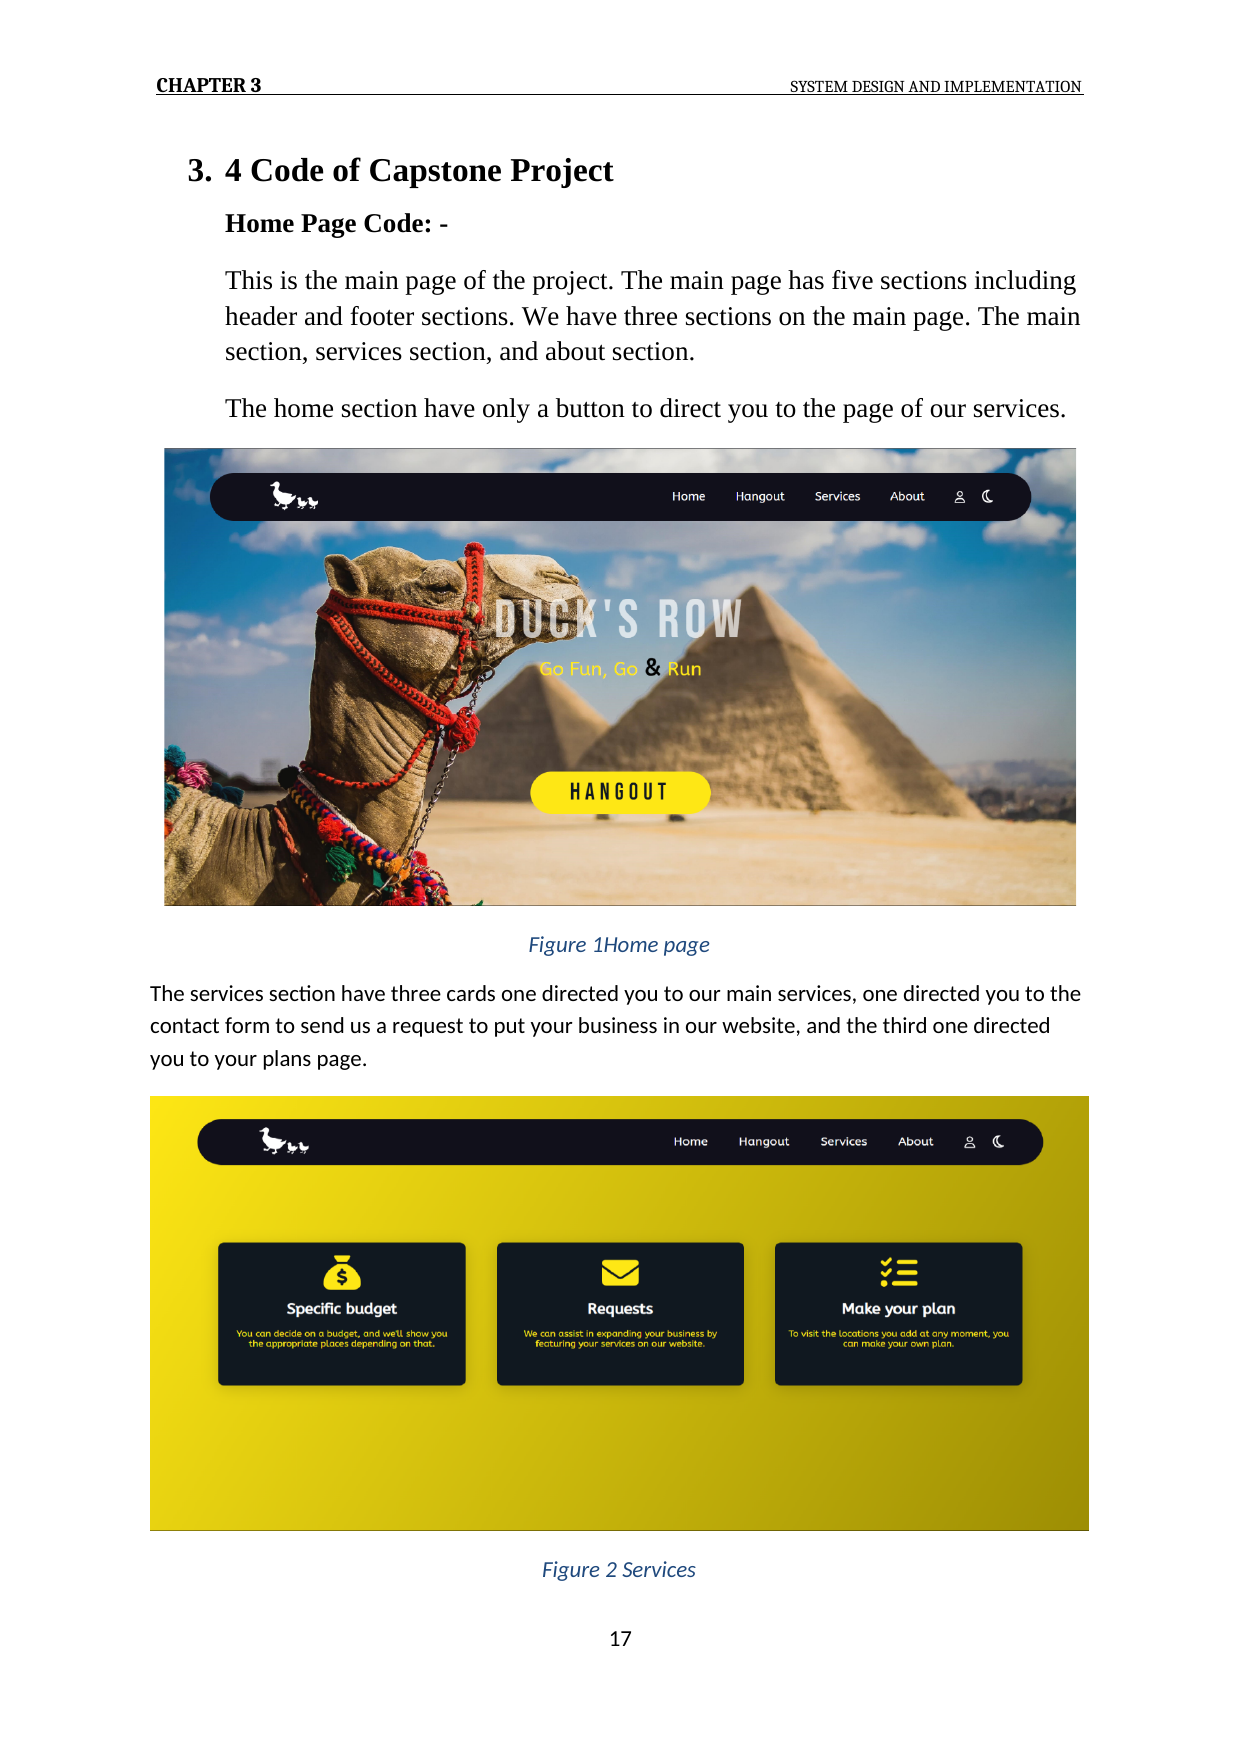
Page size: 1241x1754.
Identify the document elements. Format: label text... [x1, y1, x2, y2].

text The services section have three cards one directed you to our main services, one directed you to the contact form to send us a request to put your business in our website, and the third one directed you to your plans page. [150, 979, 1090, 1072]
text The home section have only a button to direct you to the page of our services. [225, 392, 1090, 423]
subtitle 4 Code of Capstone Project [187, 150, 1090, 188]
text Home Page Code: - [225, 207, 1090, 239]
picture [164, 448, 1077, 906]
text This is the main page of the project. The main page has five sections including header and footer sections. We have three sections on the main page. The main section, services section, and about section. [225, 264, 1090, 367]
picture [150, 1096, 1089, 1531]
